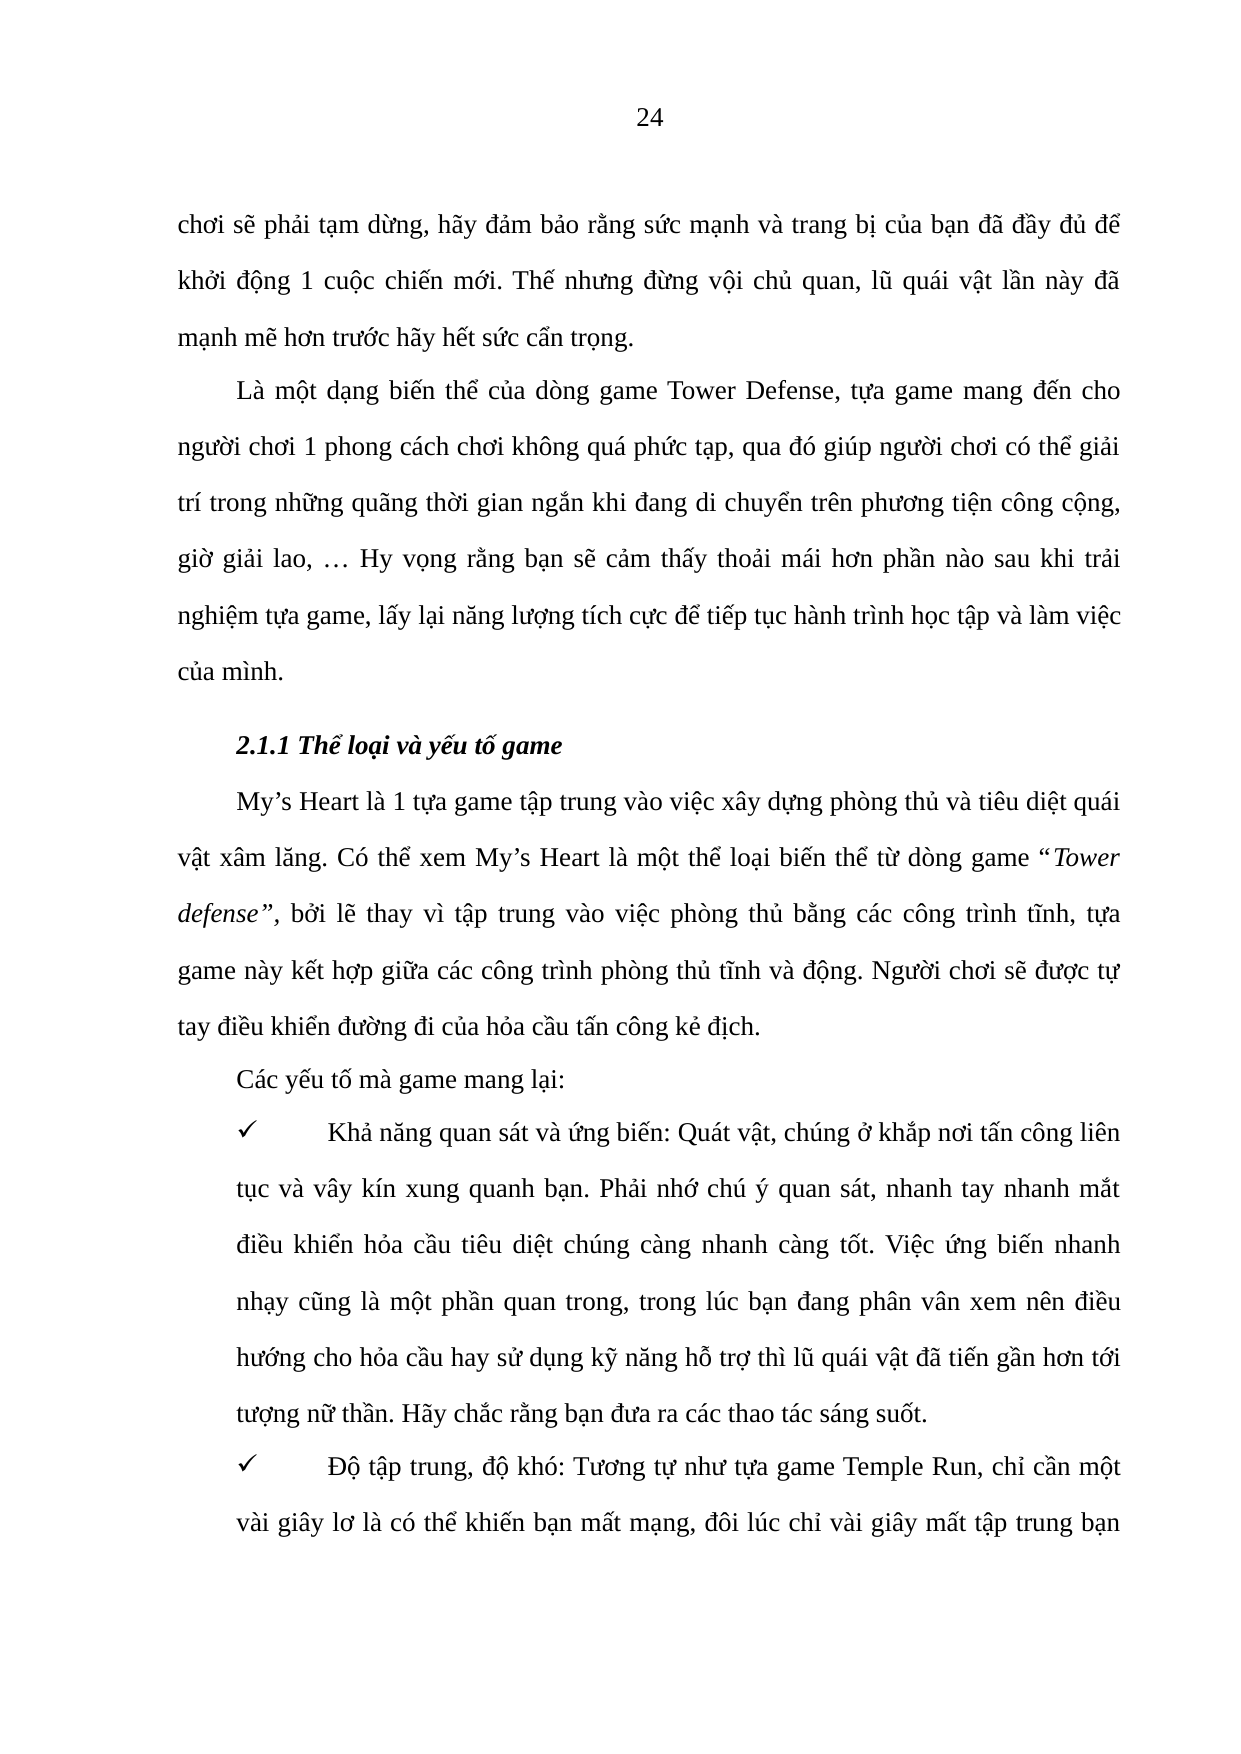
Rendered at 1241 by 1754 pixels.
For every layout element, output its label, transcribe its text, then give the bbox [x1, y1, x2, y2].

list Khả năng quan sát và ứng biến: Quát vật, chúng ở khắp nơi tấn công liên tục và vây kín xung quanh bạn. Phải nhớ chú ý quan sát, nhanh tay nhanh mắt điều khiển hỏa cầu tiêu diệt chúng càng nhanh càng tốt. Việc ứng biến nhanh nhạy cũng là một phần quan trong, trong lúc bạn đang phân vân xem nên điều hướng cho hỏa cầu hay sử dụng kỹ năng hỗ trợ thì lũ quái vật đã tiến gần hơn tới tượng nữ thần. Hãy chắc rằng bạn đưa ra các thao tác sáng suốt. [236, 1113, 1122, 1432]
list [177, 205, 1122, 355]
subtitle Thể loại và yếu tố game [177, 726, 1122, 763]
list Là một dạng biến thể của dòng game Tower Defense, tựa game mang đến cho người chơi 1 phong cách chơi không quá phức tạp, qua đó giúp người chơi có thể giải trí trong những quãng thời gian ngắn khi đang di chuyển trên phương tiện công cộng, giờ giải lao, … Hy vọng rằng bạn sẽ cảm thấy thoải mái hơn phần nào sau khi trải nghiệm tựa game, lấy lại năng lượng tích cực để tiếp tục hành trình học tập và làm việc của mình. [177, 371, 1122, 689]
list Các yếu tố mà game mang lại: [177, 1060, 1122, 1097]
list My’s Heart là 1 tựa game tập trung vào việc xây dựng phòng thủ và tiêu diệt quái vật xâm lăng. Có thể xem My’s Heart là một thể loại biến thể từ dòng game “Tower defense”, bởi lẽ thay vì tập trung vào việc phòng thủ bằng các công trình tĩnh, tựa game này kết hợp giữa các công trình phòng thủ tĩnh và động. Người chơi sẽ được tự tay điều khiển đường đi của hỏa cầu tấn công kẻ địch. [177, 782, 1122, 1044]
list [236, 1447, 1122, 1541]
